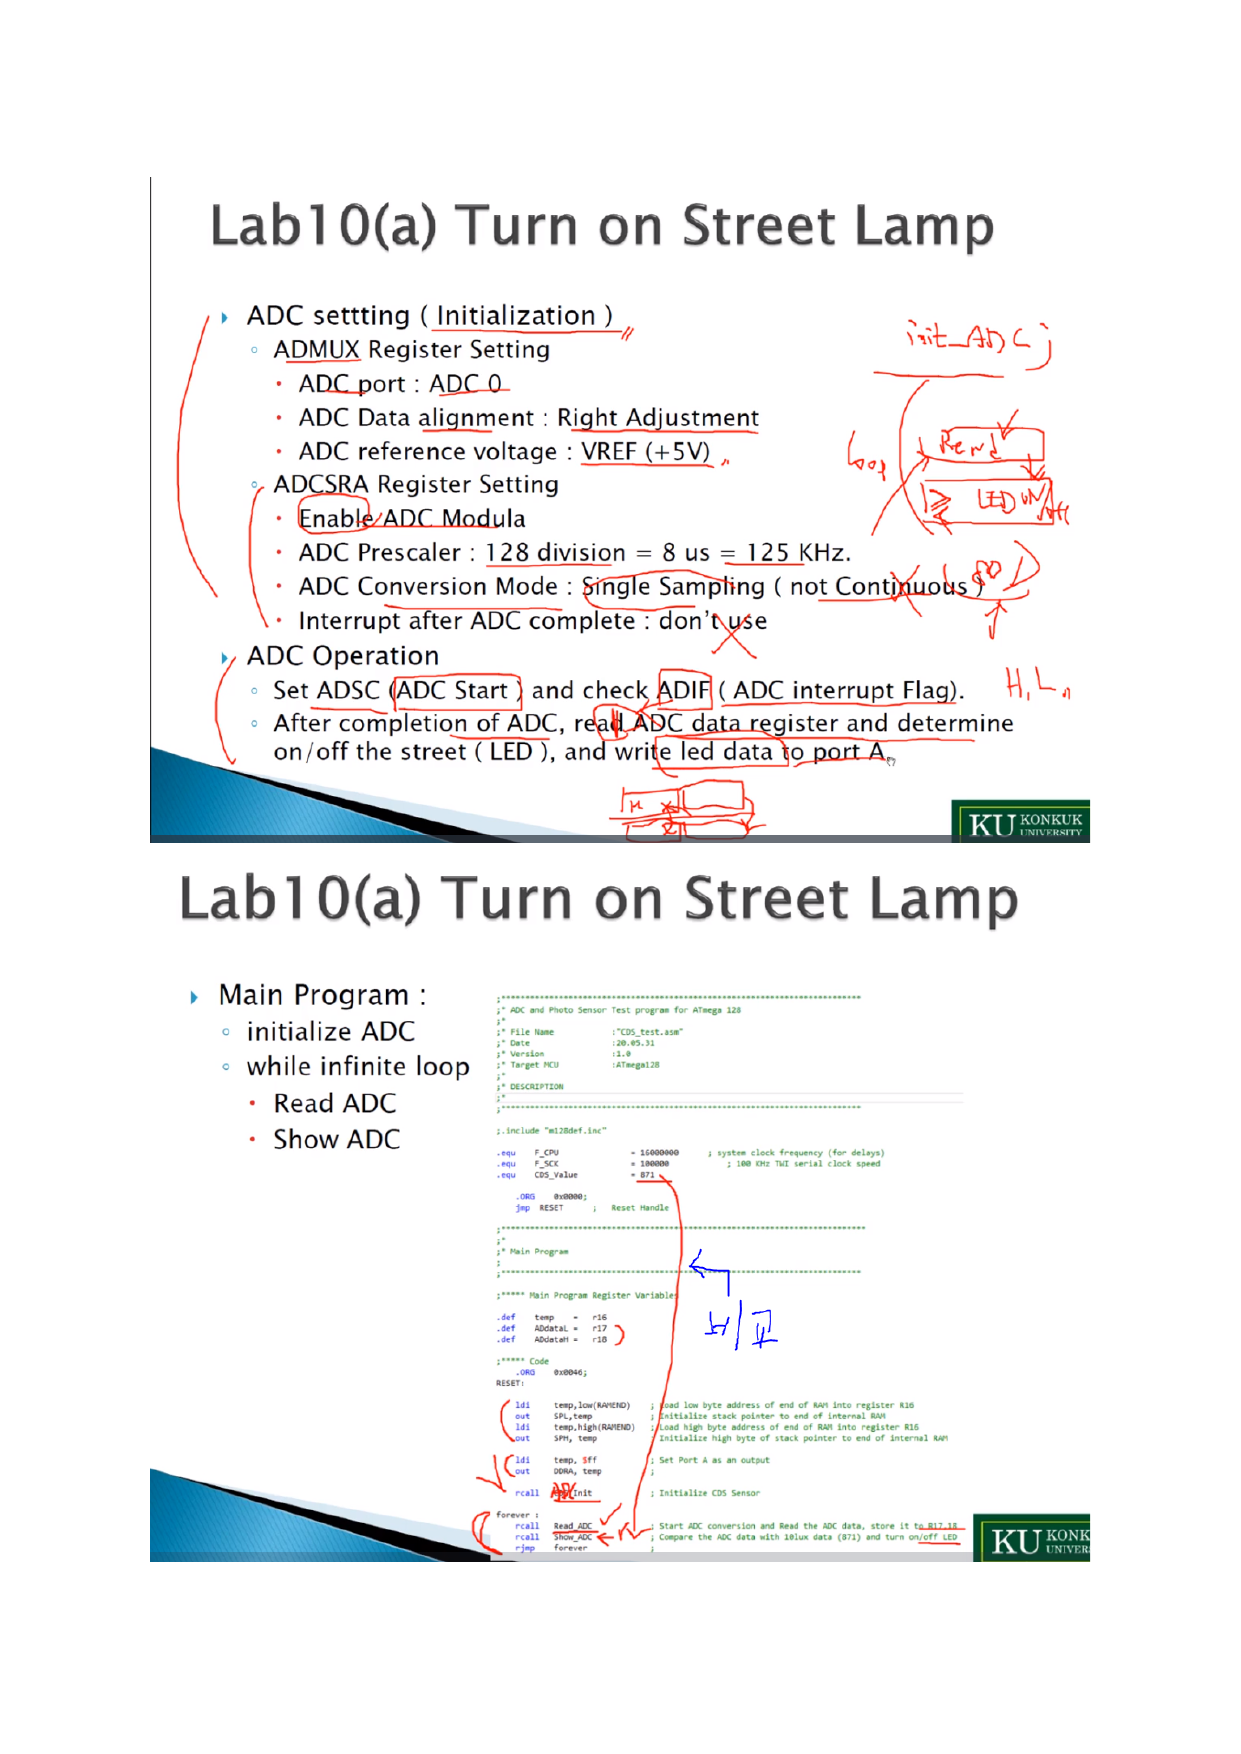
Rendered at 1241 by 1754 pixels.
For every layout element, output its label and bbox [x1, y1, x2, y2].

picture [150, 177, 1091, 843]
picture [150, 844, 1091, 1562]
